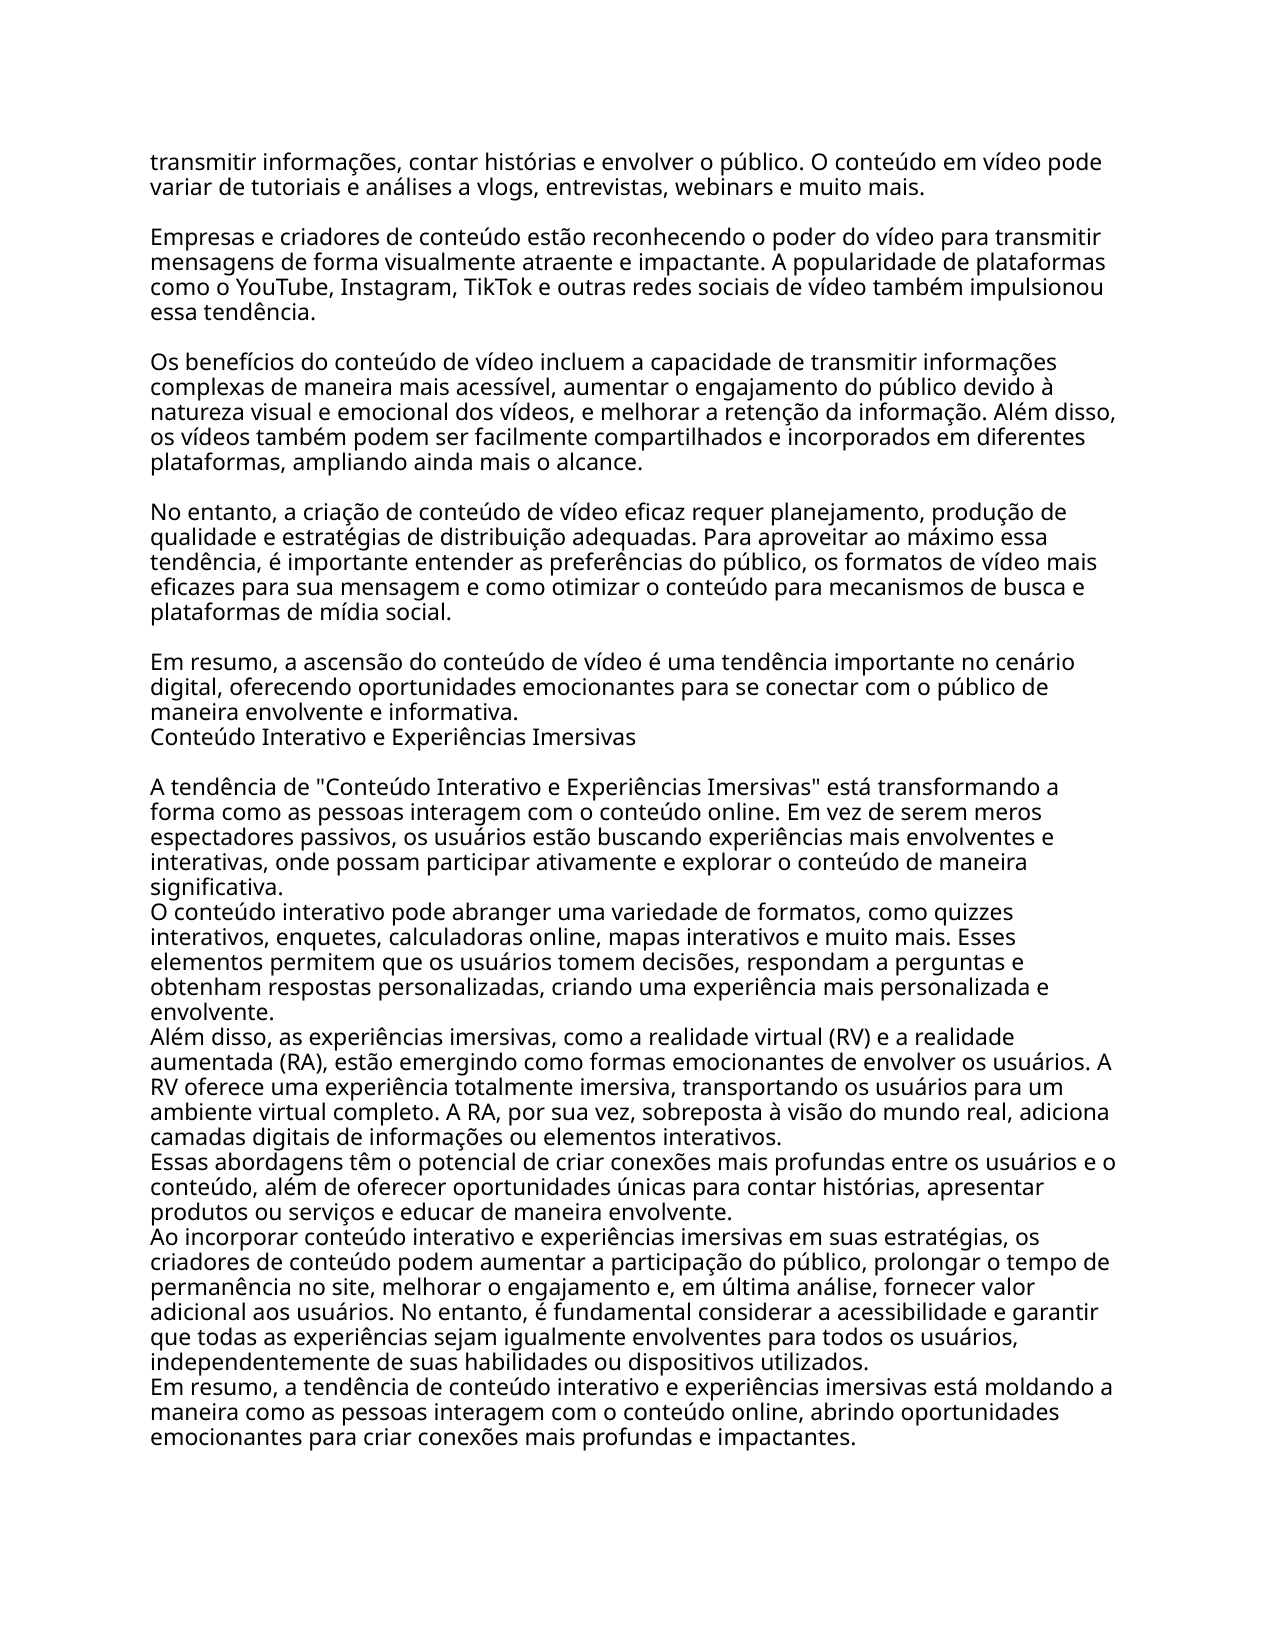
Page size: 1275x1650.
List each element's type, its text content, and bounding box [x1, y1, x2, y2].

text Empresas e criadores de conteúdo estão reconhecendo o poder do vídeo para transmitir mensagens de forma visualmente atraente e impactante. A popularidade de plataformas como o YouTube, Instagram, TikTok e outras redes sociais de vídeo também impulsionou essa tendência. [150, 225, 1125, 325]
text A tendência de "Conteúdo Interativo e Experiências Imersivas" está transformando a forma como as pessoas interagem com o conteúdo online. Em vez de serem meros espectadores passivos, os usuários estão buscando experiências mais envolventes e interativas, onde possam participar ativamente e explorar o conteúdo de maneira significativa. [150, 775, 1125, 900]
text Em resumo, a tendência de conteúdo interativo e experiências imersivas está moldando a maneira como as pessoas interagem com o conteúdo online, abrindo oportunidades emocionantes para criar conexões mais profundas e impactantes. [150, 1375, 1125, 1450]
text Essas abordagens têm o potencial de criar conexões mais profundas entre os usuários e o conteúdo, além de oferecer oportunidades únicas para contar histórias, apresentar produtos ou serviços e educar de maneira envolvente. [150, 1150, 1125, 1225]
text Os benefícios do conteúdo de vídeo incluem a capacidade de transmitir informações complexas de maneira mais acessível, aumentar o engajamento do público devido à natureza visual e emocional dos vídeos, e melhorar a retenção da informação. Além disso, os vídeos também podem ser facilmente compartilhados e incorporados em diferentes plataformas, ampliando ainda mais o alcance. [150, 350, 1125, 475]
text O conteúdo interativo pode abranger uma variedade de formatos, como quizzes interativos, enquetes, calculadoras online, mapas interativos e muito mais. Esses elementos permitem que os usuários tomem decisões, respondam a perguntas e obtenham respostas personalizadas, criando uma experiência mais personalizada e envolvente. [150, 900, 1125, 1025]
text Além disso, as experiências imersivas, como a realidade virtual (RV) e a realidade aumentada (RA), estão emergindo como formas emocionantes de envolver os usuários. A RV oferece uma experiência totalmente imersiva, transportando os usuários para um ambiente virtual completo. A RA, por sua vez, sobreposta à visão do mundo real, adiciona camadas digitais de informações ou elementos interativos. [150, 1025, 1125, 1150]
text Conteúdo Interativo e Experiências Imersivas [150, 725, 1125, 750]
text Ao incorporar conteúdo interativo e experiências imersivas em suas estratégias, os criadores de conteúdo podem aumentar a participação do público, prolongar o tempo de permanência no site, melhorar o engajamento e, em última análise, fornecer valor adicional aos usuários. No entanto, é fundamental considerar a acessibilidade e garantir que todas as experiências sejam igualmente envolventes para todos os usuários, independentemente de suas habilidades ou dispositivos utilizados. [150, 1225, 1125, 1375]
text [150, 150, 1125, 200]
text No entanto, a criação de conteúdo de vídeo eficaz requer planejamento, produção de qualidade e estratégias de distribuição adequadas. Para aproveitar ao máximo essa tendência, é importante entender as preferências do público, os formatos de vídeo mais eficazes para sua mensagem e como otimizar o conteúdo para mecanismos de busca e plataformas de mídia social. [150, 500, 1125, 625]
text Em resumo, a ascensão do conteúdo de vídeo é uma tendência importante no cenário digital, oferecendo oportunidades emocionantes para se conectar com o público de maneira envolvente e informativa. [150, 650, 1125, 725]
